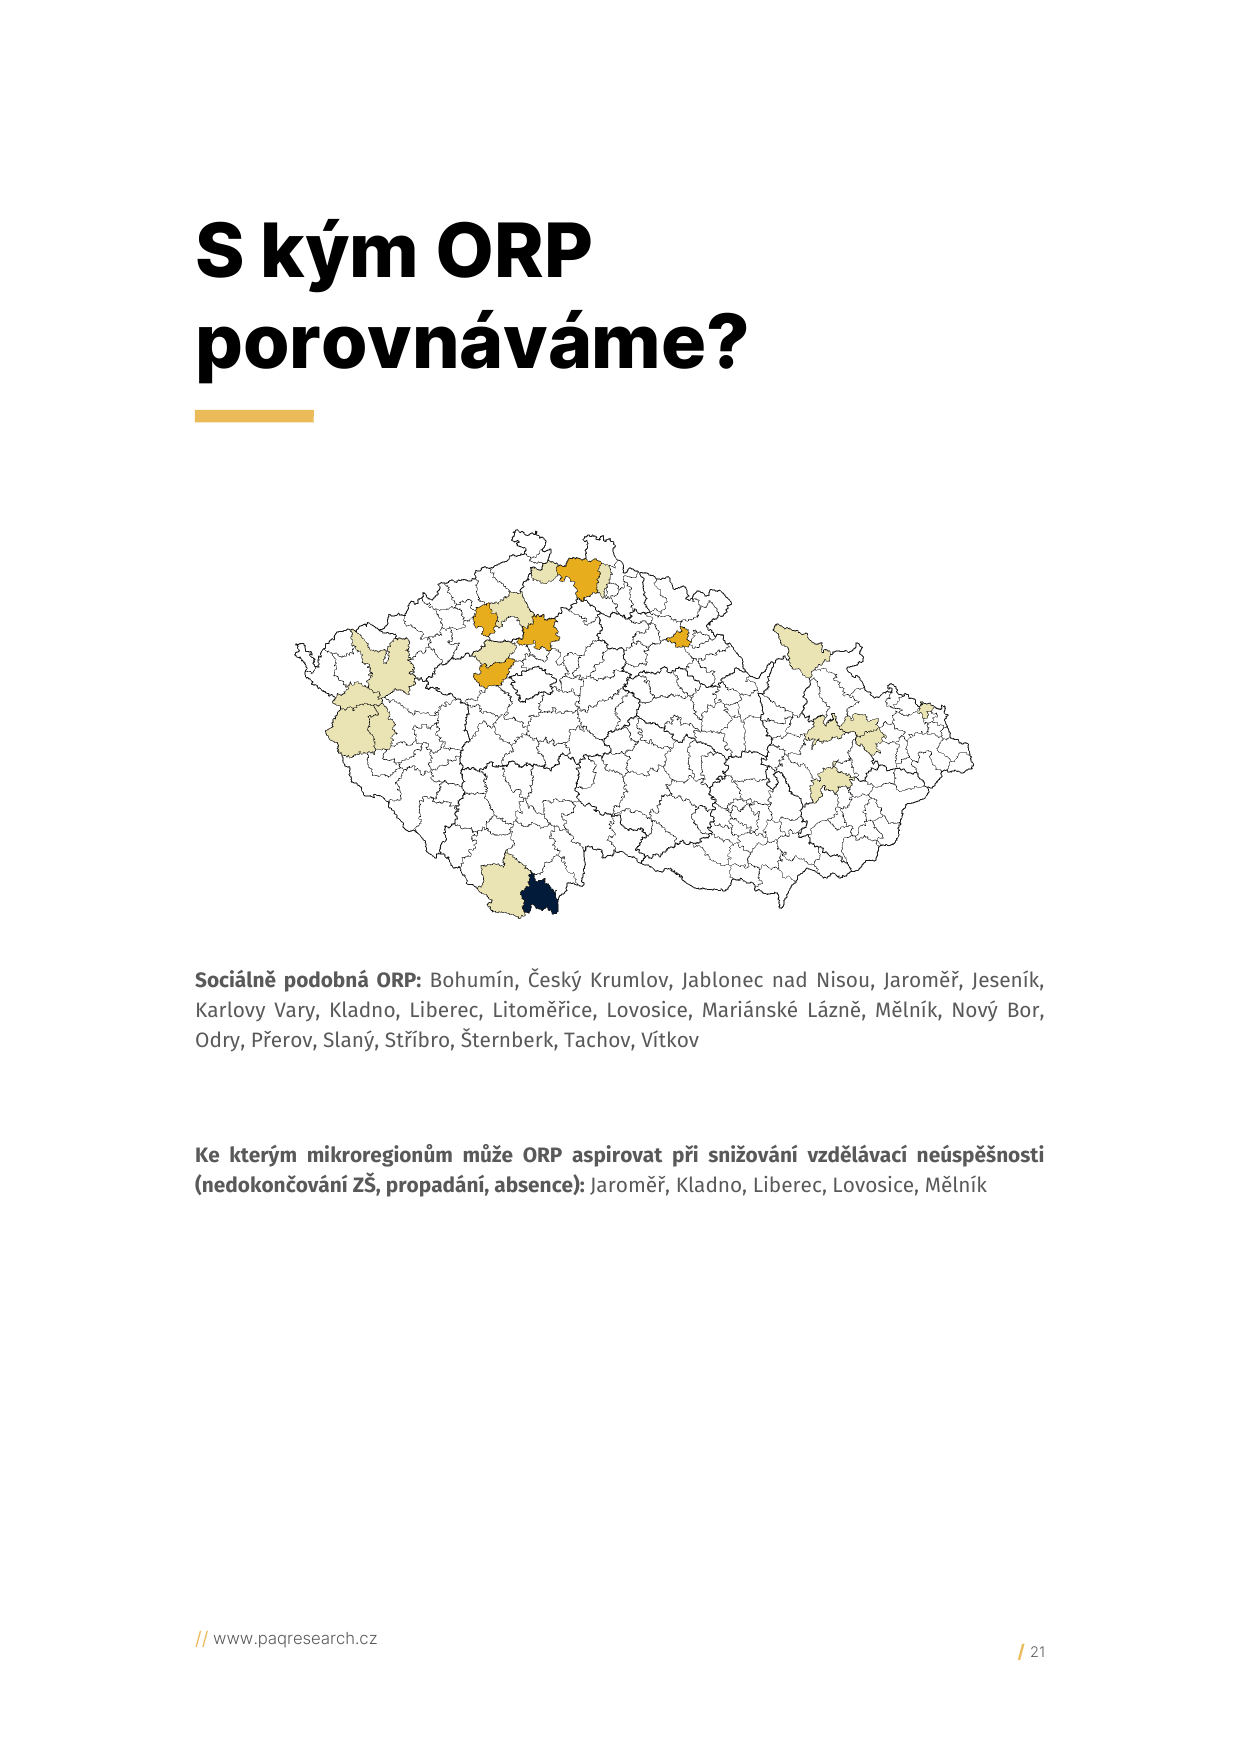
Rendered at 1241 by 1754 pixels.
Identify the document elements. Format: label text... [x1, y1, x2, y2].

text Sociálně podobná ORP: Bohumín, Český Krumlov, Jablonec nad Nisou, Jaroměř, Jeseník, Karlovy Vary, Kladno, Liberec, Litoměřice, Lovosice, Mariánské Lázně, Mělník, Nový Bor, Odry, Přerov, Slaný, Stříbro, Šternberk, Tachov, Vítkov [195, 962, 1045, 1053]
text Ke kterým mikroregionům může ORP aspirovat při snižování vzdělávací neúspěšnosti (nedokončování ZŠ, propadání, absence): Jaroměř, Kladno, Liberec, Lovosice, Mělník [195, 1137, 1045, 1198]
picture [194, 461, 1068, 946]
subtitle S kým ORP porovnáváme? [195, 205, 1045, 386]
